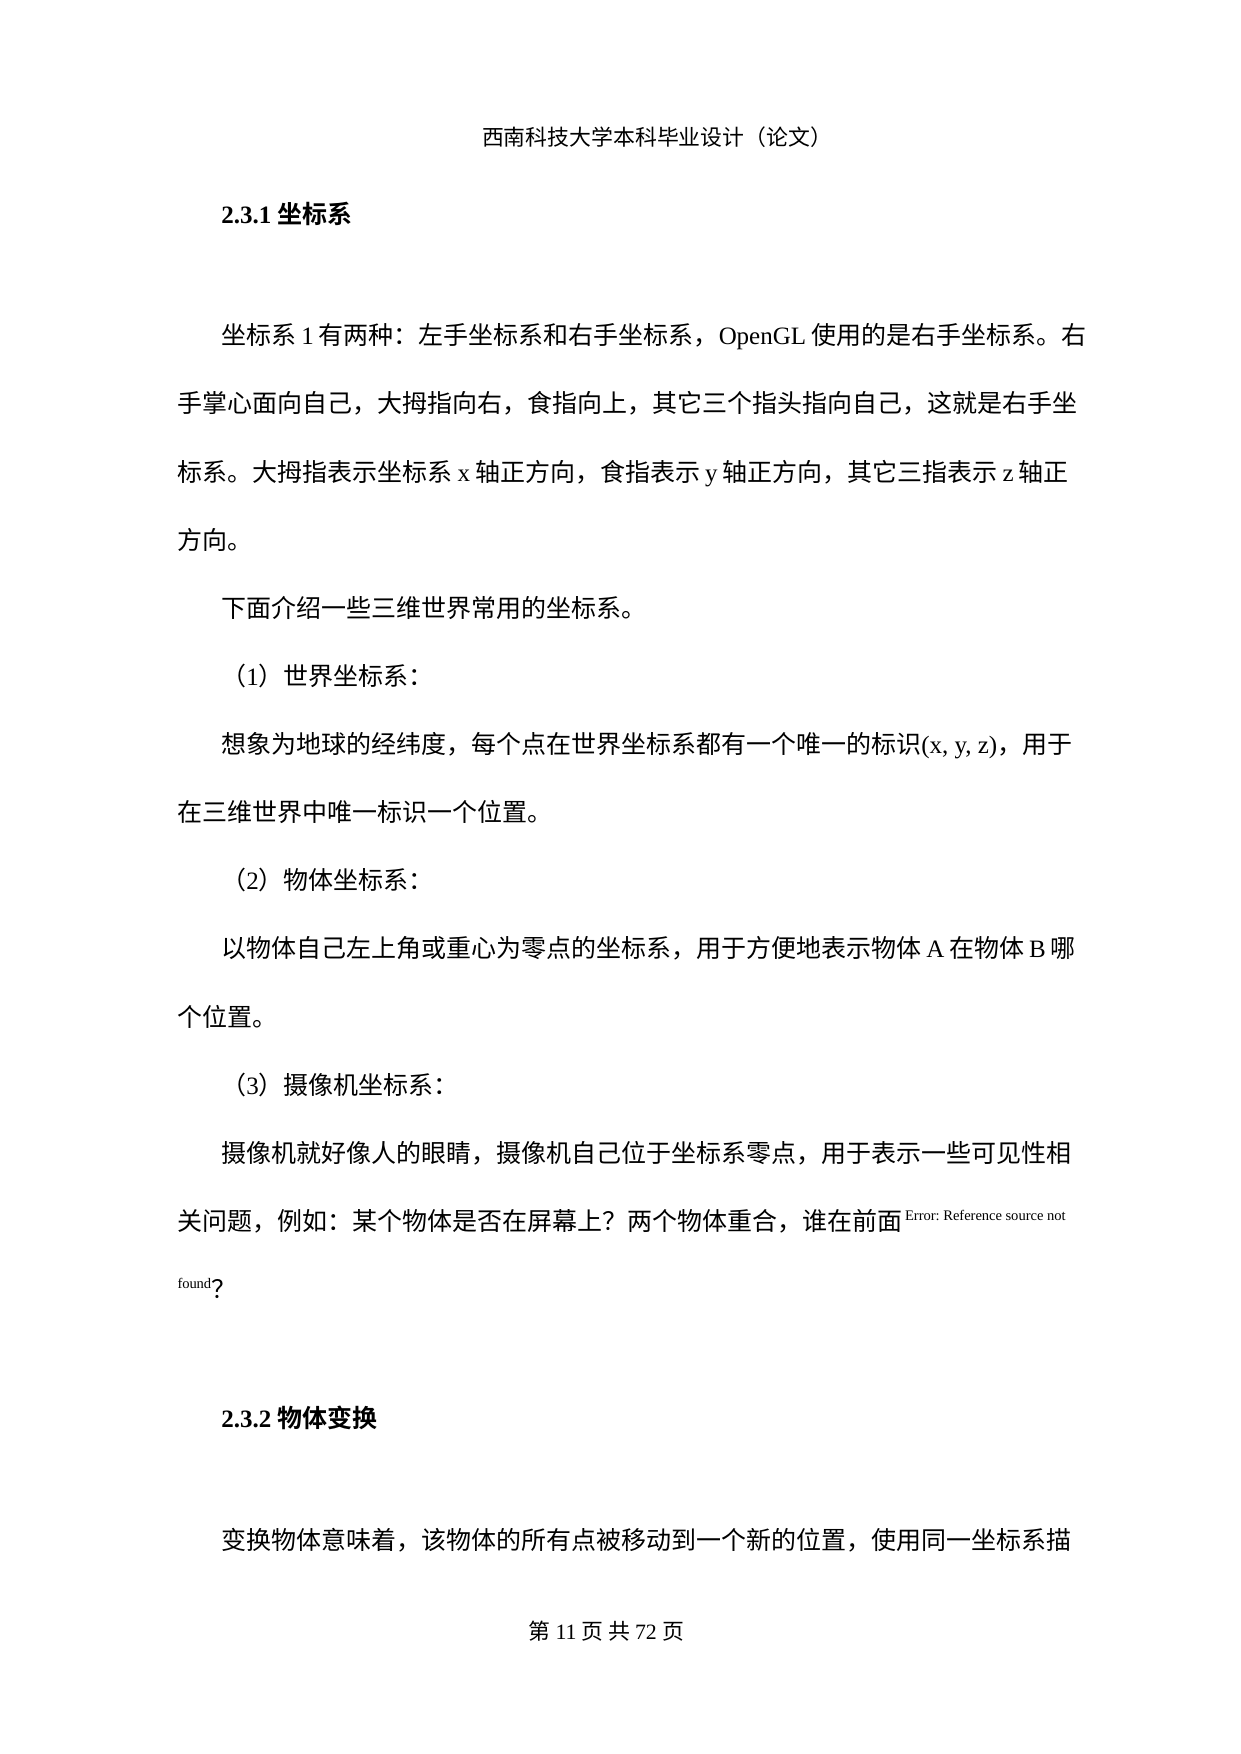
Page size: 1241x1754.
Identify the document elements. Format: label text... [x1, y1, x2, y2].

subtitle 2.3.1 坐标系 [177, 179, 1093, 247]
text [177, 1504, 1093, 1572]
text （3）摄像机坐标系： [177, 1049, 1093, 1117]
text （2）物体坐标系： [177, 845, 1093, 913]
text 以物体自己左上角或重心为零点的坐标系，用于方便地表示物体A在物体B哪个位置。 [177, 913, 1093, 1049]
text 想象为地球的经纬度，每个点在世界坐标系都有一个唯一的标识(x, y, z)，用于在三维世界中唯一标识一个位置。 [177, 709, 1093, 845]
text 坐标系1有两种：左手坐标系和右手坐标系，OpenGL使用的是右手坐标系。右手掌心面向自己，大拇指向右，食指向上，其它三个指头指向自己，这就是右手坐标系。大拇指表示坐标系x轴正方向，食指表示y轴正方向，其它三指表示z轴正方向。 [177, 300, 1093, 572]
text 下面介绍一些三维世界常用的坐标系。 [177, 572, 1093, 641]
text （1）世界坐标系： [177, 641, 1093, 709]
subtitle 2.3.2 物体变换 [177, 1383, 1093, 1451]
